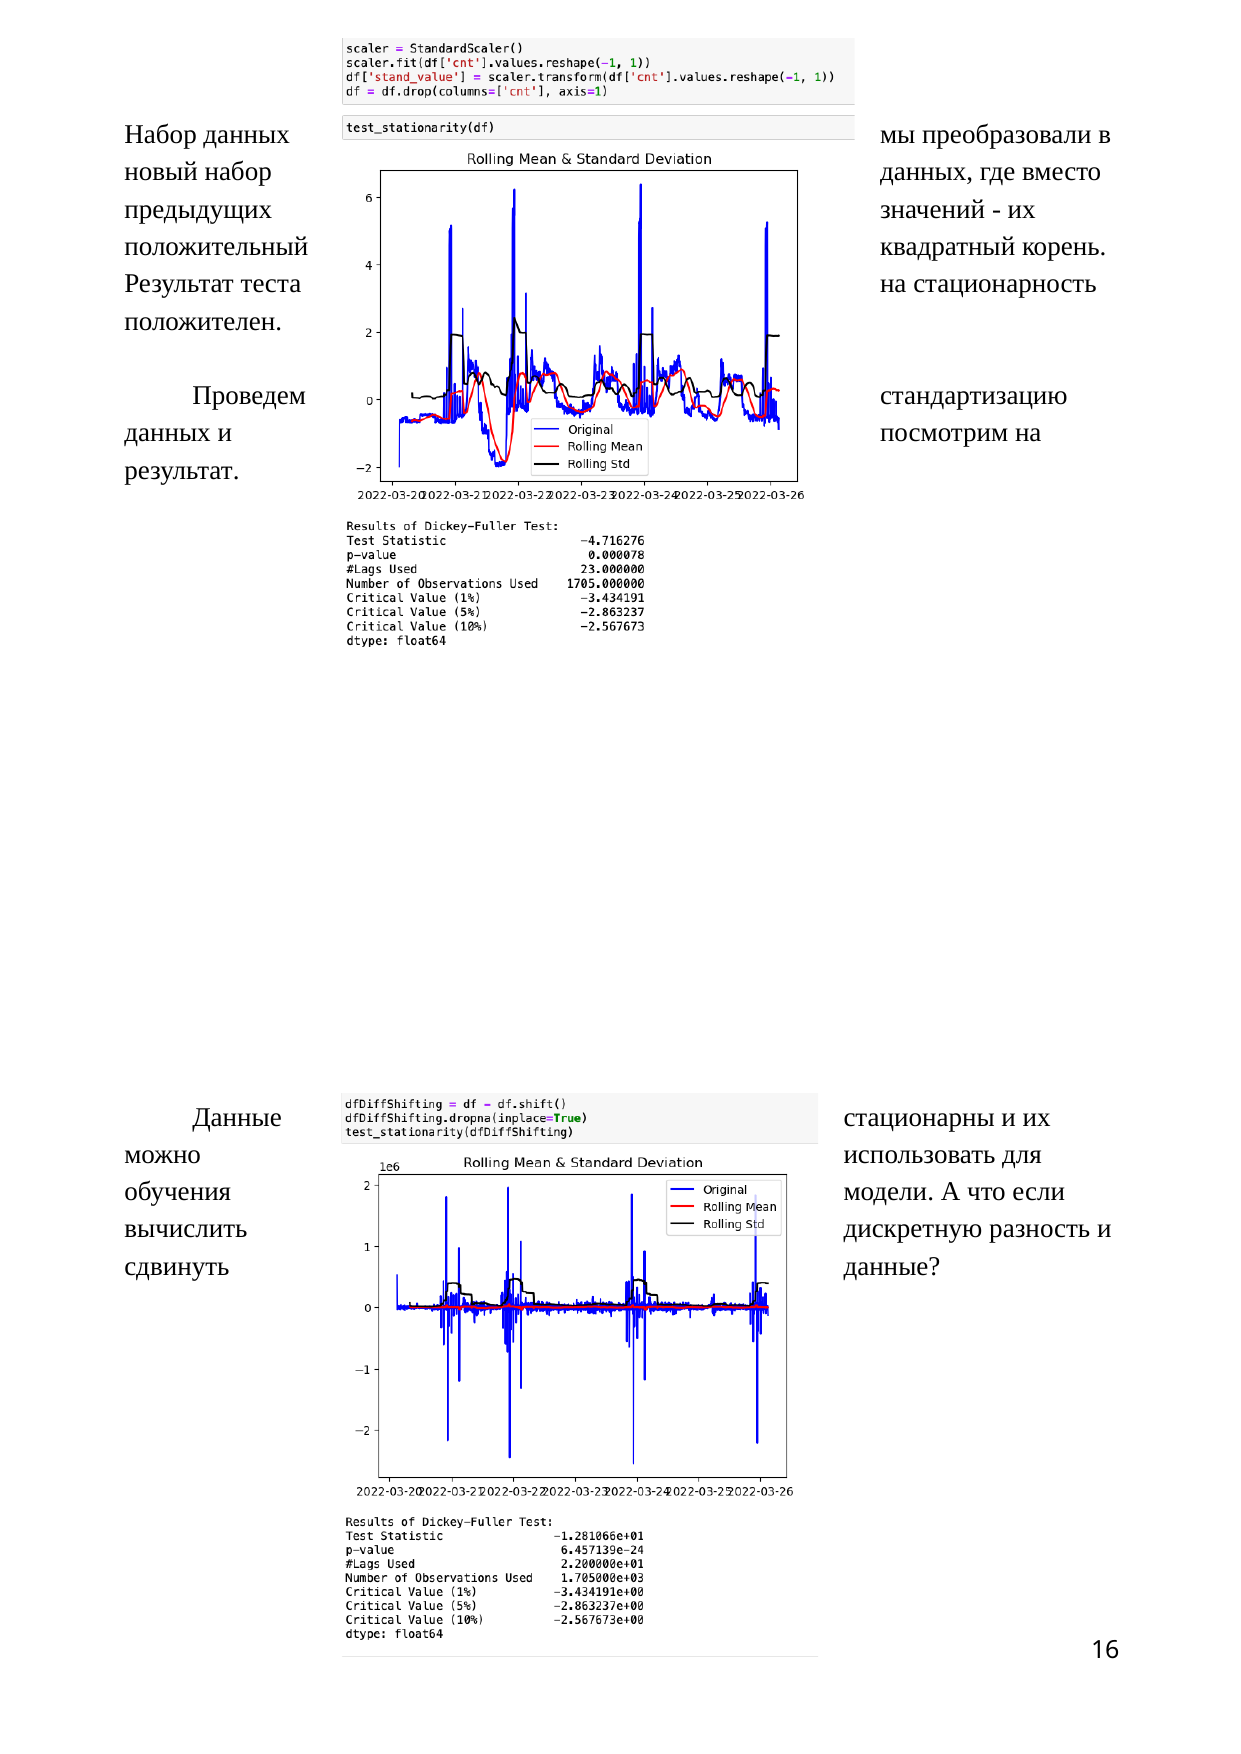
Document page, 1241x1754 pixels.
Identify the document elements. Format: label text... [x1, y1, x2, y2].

text Проведем стандартизацию данных и посмотрим на результат. [855, 379, 1122, 485]
picture [341, 1093, 819, 1657]
text Набор данных мы преобразовали в новый набор данных, где вместо предыдущих значений - их положительный квадратный корень. Результат теста на стационарность положителен. [124, 118, 341, 336]
text Набор данных мы преобразовали в новый набор данных, где вместо предыдущих значений - их положительный квадратный корень. Результат теста на стационарность положителен. [855, 118, 1122, 336]
text Данные стационарны и их можно использовать для обучения модели. А что если вычислить дискретную разность и сдвинуть данные? [819, 1101, 1122, 1281]
picture [341, 38, 855, 657]
text Проведем стандартизацию данных и посмотрим на результат. [124, 379, 341, 485]
text Данные стационарны и их можно использовать для обучения модели. А что если вычислить дискретную разность и сдвинуть данные? [124, 1101, 341, 1281]
